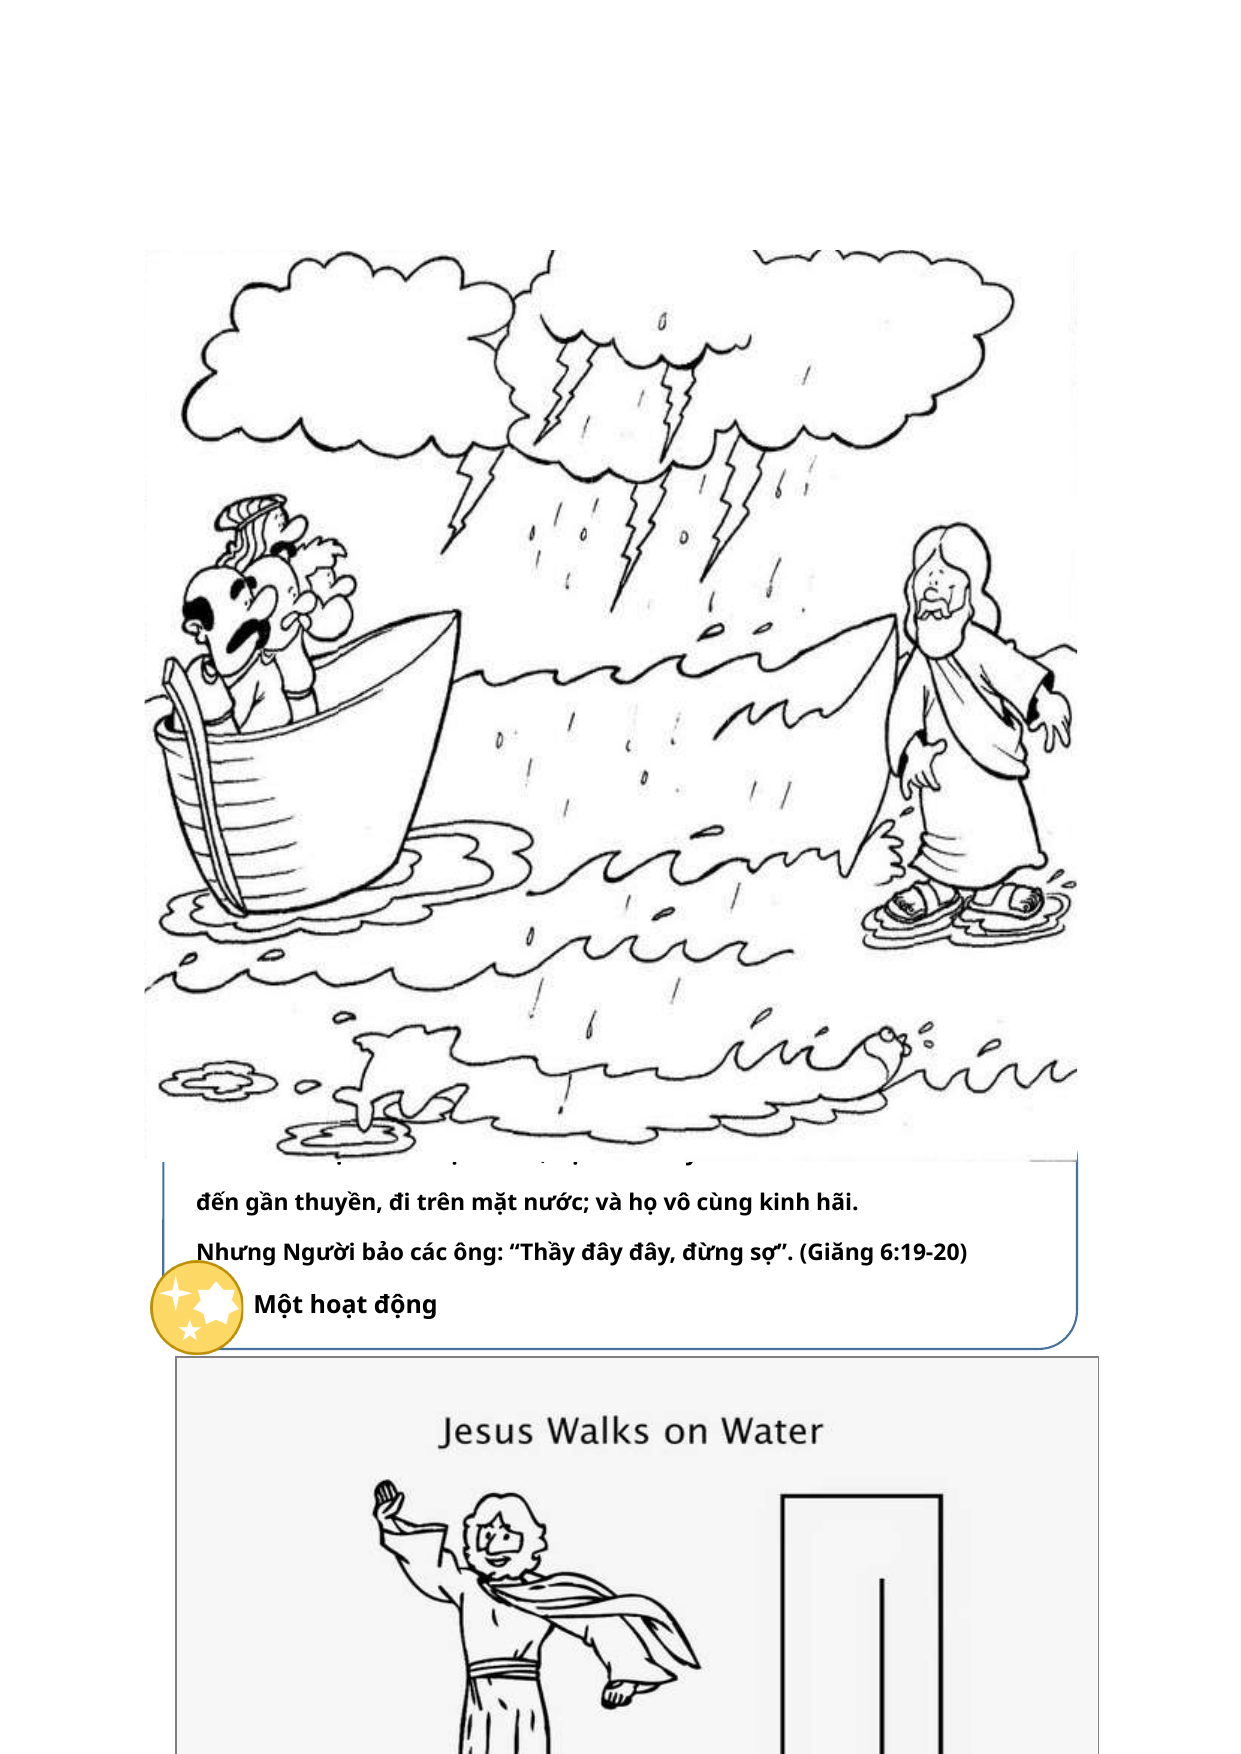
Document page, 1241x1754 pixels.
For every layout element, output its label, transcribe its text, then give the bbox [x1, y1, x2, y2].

text đến gần thuyền, đi trên mặt nước; và họ vô cùng kinh hãi. [150, 1186, 1090, 1217]
text Khi chèo được ba ba dặm rưỡi, họ nhìn thấy Chúa Giêsu [150, 1136, 1090, 1167]
text Nhưng Người bảo các ông: “Thầy đây đây, đừng sợ”. (Giăng 6:19-20) [150, 1236, 1090, 1268]
picture [177, 1358, 1098, 1754]
picture [144, 250, 1078, 1162]
picture [150, 1260, 244, 1355]
text Một hoạt động [244, 1287, 1090, 1321]
